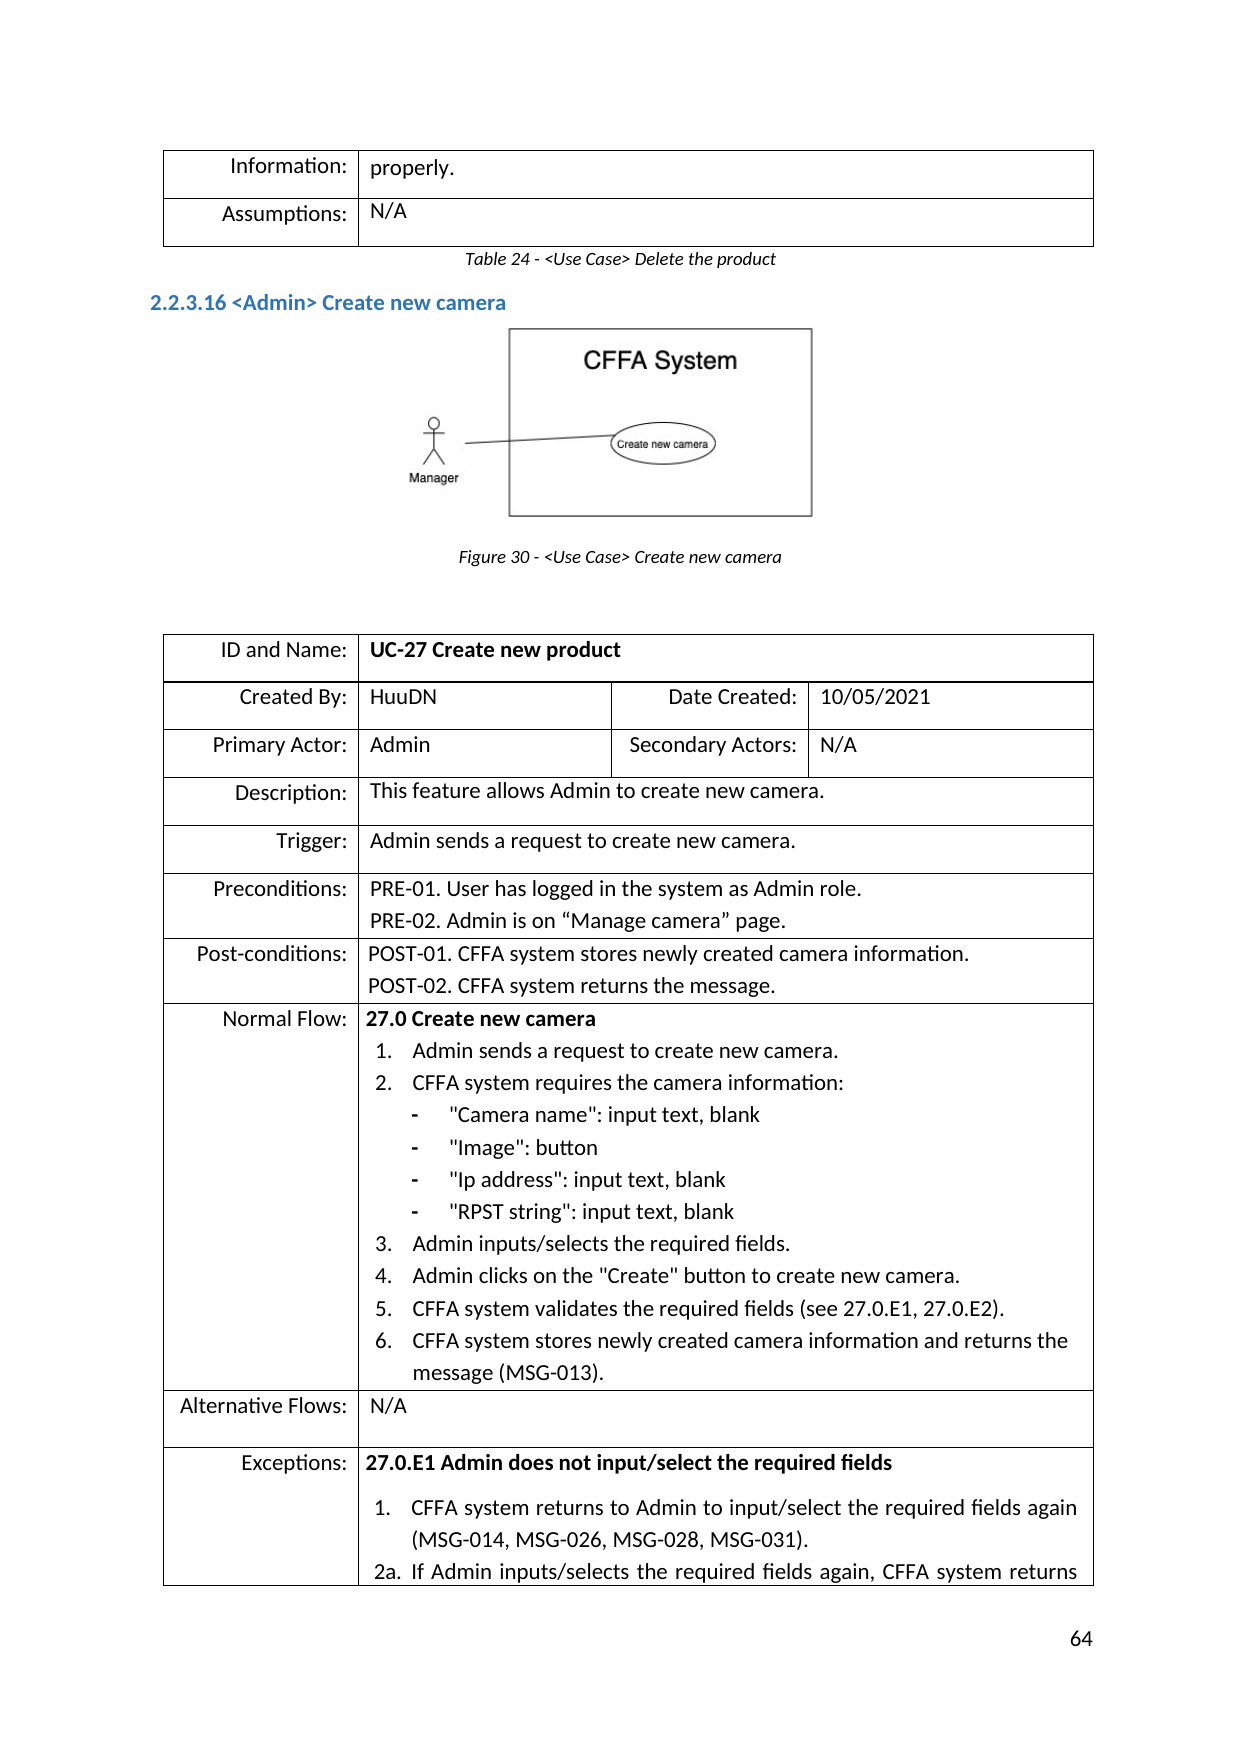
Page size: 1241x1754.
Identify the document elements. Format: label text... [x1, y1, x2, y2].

table_cell Created By: [164, 683, 358, 729]
table_cell Primary Actor: [164, 730, 358, 777]
text Figure 30 - <Use Case> Create new camera [150, 545, 1093, 568]
text Table 24 - <Use Case> Delete the product [150, 247, 1093, 269]
table_cell HuuDN [359, 683, 611, 729]
table_cell Other Information: [164, 151, 358, 198]
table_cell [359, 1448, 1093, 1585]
table_cell Admin sends a request to create new camera. [359, 826, 1093, 873]
table_cell N/A [809, 730, 1093, 777]
table_cell Secondary Actors: [612, 730, 808, 777]
subtitle 2.2.3.16 <Admin> Create new camera [150, 288, 1093, 316]
table_cell Admin [359, 730, 611, 777]
table_header ID and Name: [164, 635, 358, 681]
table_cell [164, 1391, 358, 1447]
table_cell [359, 151, 1093, 198]
table_cell Preconditions: [164, 874, 358, 938]
table_cell POST-01. CFFA system stores newly created camera information. POST-02. CFFA system returns the message. [359, 939, 1093, 1003]
table_cell Normal Flow: [164, 1004, 358, 1390]
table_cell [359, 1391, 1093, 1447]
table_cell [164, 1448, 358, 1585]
table_cell 10/05/2021 [809, 683, 1093, 729]
table_header UC-27 Create new product [359, 635, 1093, 681]
table_cell This feature allows Admin to create new camera. [359, 778, 1093, 825]
table_cell Date Created: [612, 683, 808, 729]
table_cell Assumptions: [164, 199, 358, 246]
table_cell Trigger: [164, 826, 358, 873]
table_cell Description: [164, 778, 358, 825]
table_cell Post-conditions: [164, 939, 358, 1003]
table_cell N/A [359, 199, 1093, 246]
table_cell 27.0 Create new camera Admin sends a request to create new camera. CFFA system requires the camera information: "Camera name": input text, blank "Image": button "Ip address": input text, blank "RPST string": input text, blank Admin inputs/selects the required fields. Admin clicks on the "Create" button to create new camera. CFFA system validates the required fields (see 27.0.E1, 27.0.E2). CFFA system stores newly created camera information and returns the message (MSG-013). [359, 1004, 1093, 1390]
table_cell PRE-01. User has logged in the system as Admin role. PRE-02. Admin is on “Manage camera” page. [359, 874, 1093, 938]
picture [399, 318, 844, 527]
